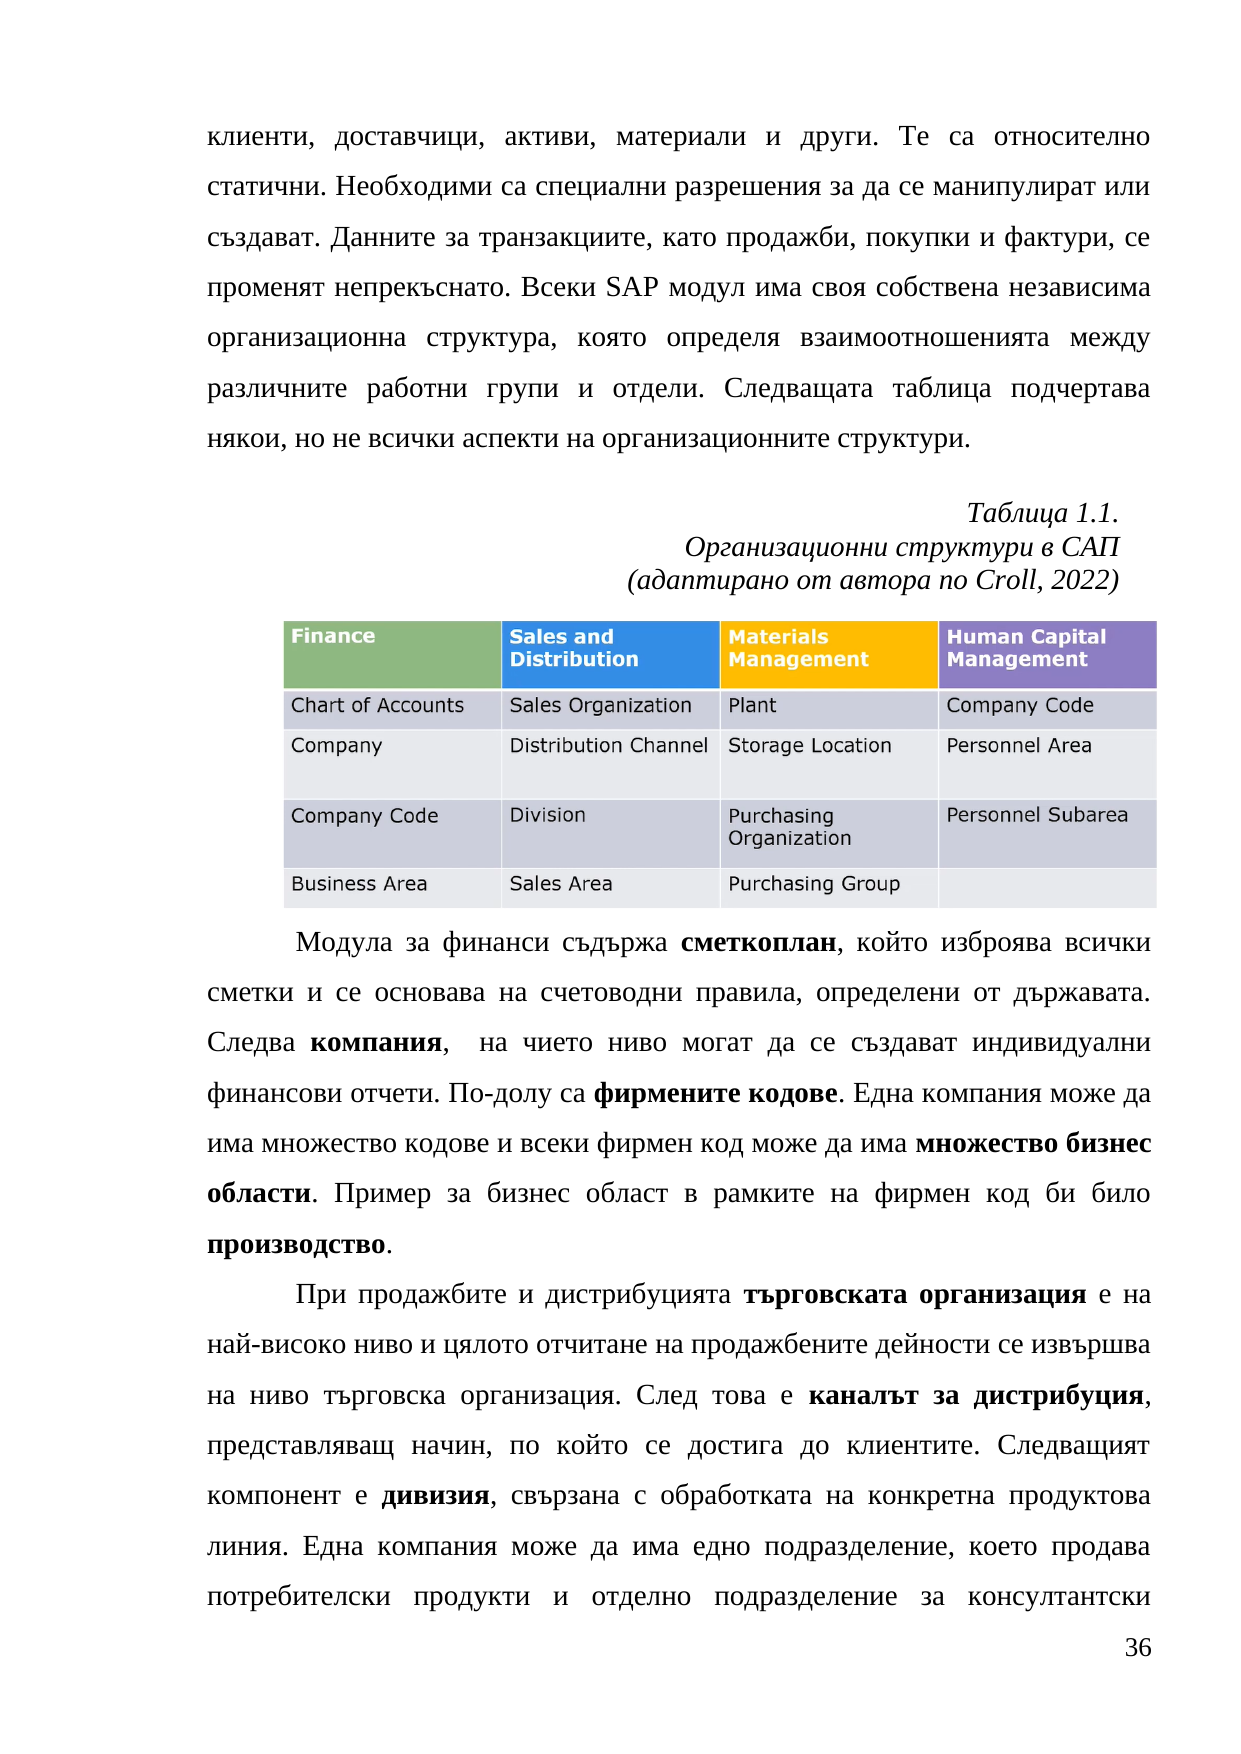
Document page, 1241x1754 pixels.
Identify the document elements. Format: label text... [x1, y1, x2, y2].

text Модула за финанси съдържа сметкоплан, който изброява всички сметки и се основава на счетоводни правила, определени от държавата. Следва компания, на чието ниво могат да се създават индивидуални финансови отчети. По-долу са фирмените кодове. Една компания може да има множество кодове и всеки фирмен код може да има множество бизнес области. Пример за бизнес област в рамките на фирмен код би било производство. [207, 924, 1152, 1259]
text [207, 1276, 1152, 1612]
picture [281, 621, 1158, 909]
title Таблица 1.1. Организационни структури в САП (адаптирано от автора по Croll, 2022) [266, 495, 1122, 596]
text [207, 118, 1152, 453]
